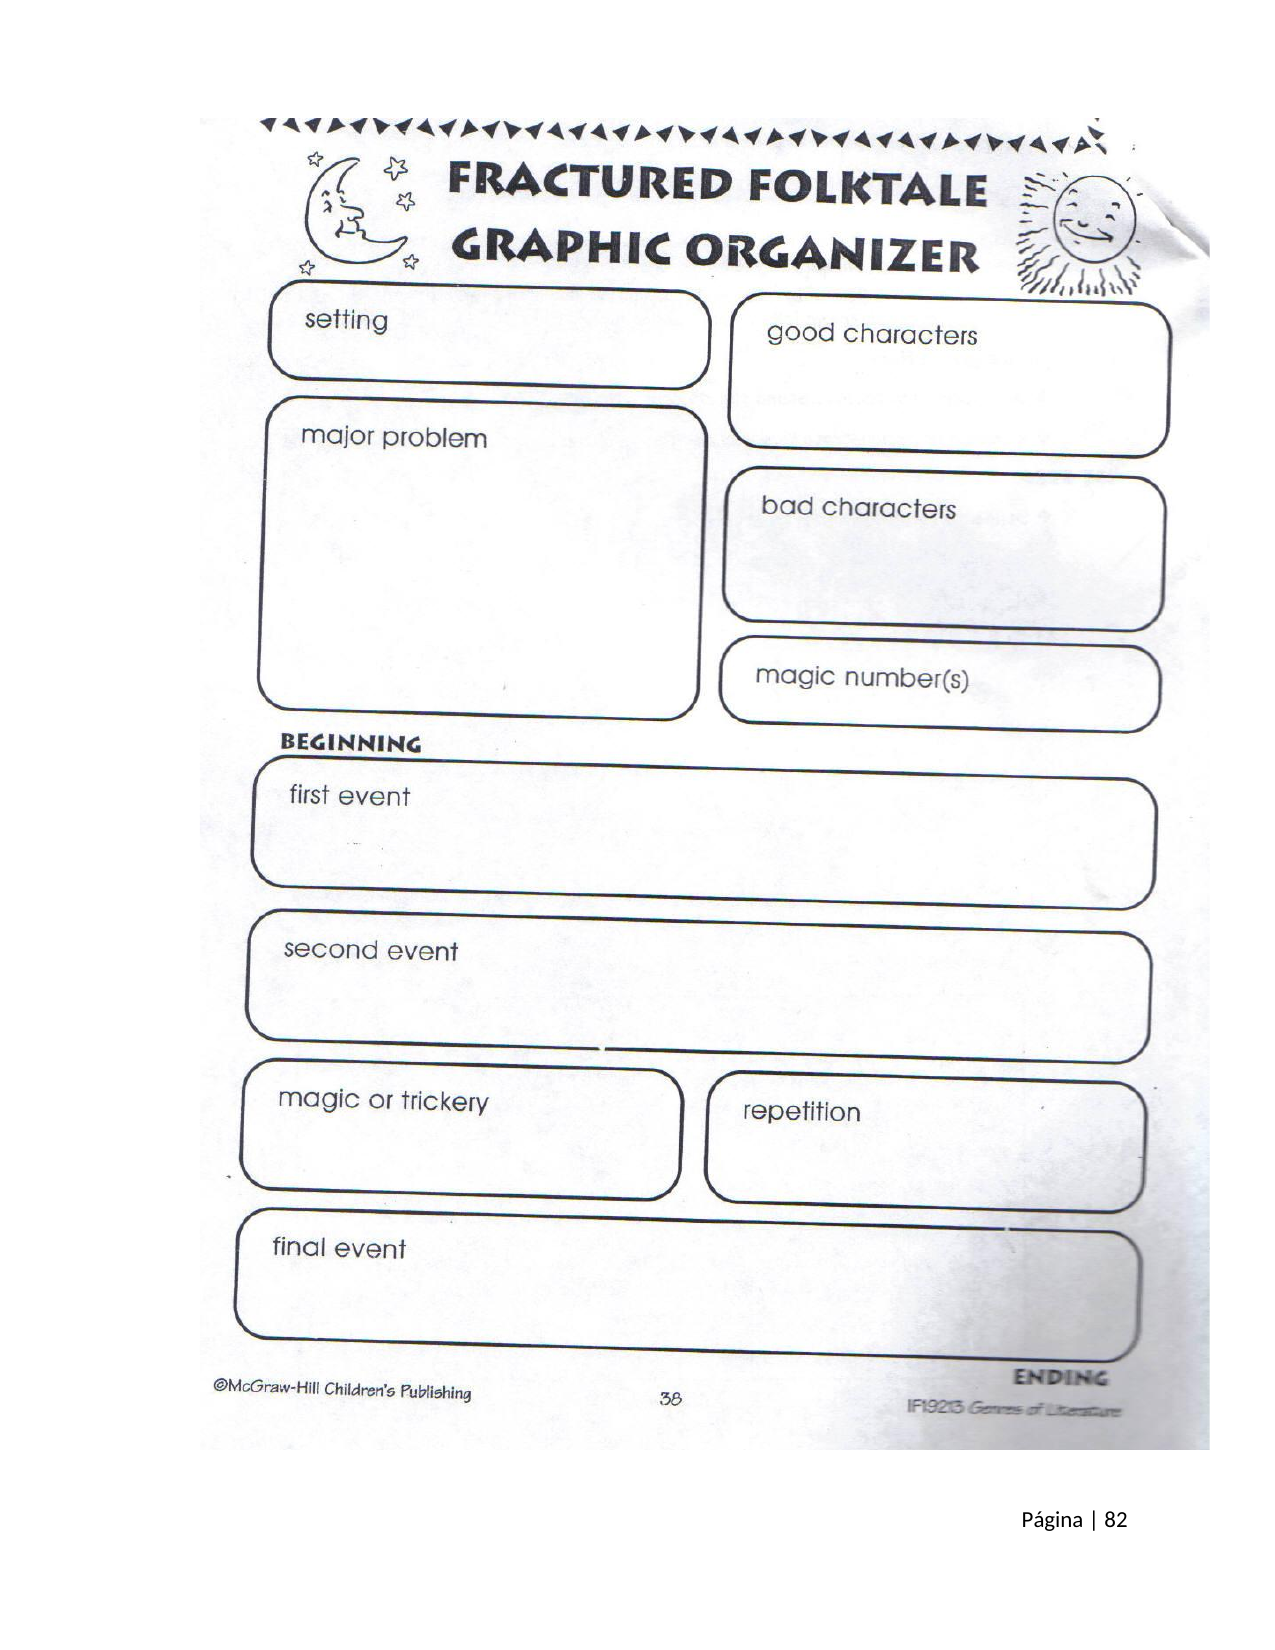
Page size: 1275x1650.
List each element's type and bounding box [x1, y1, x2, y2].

picture [199, 118, 1210, 1450]
